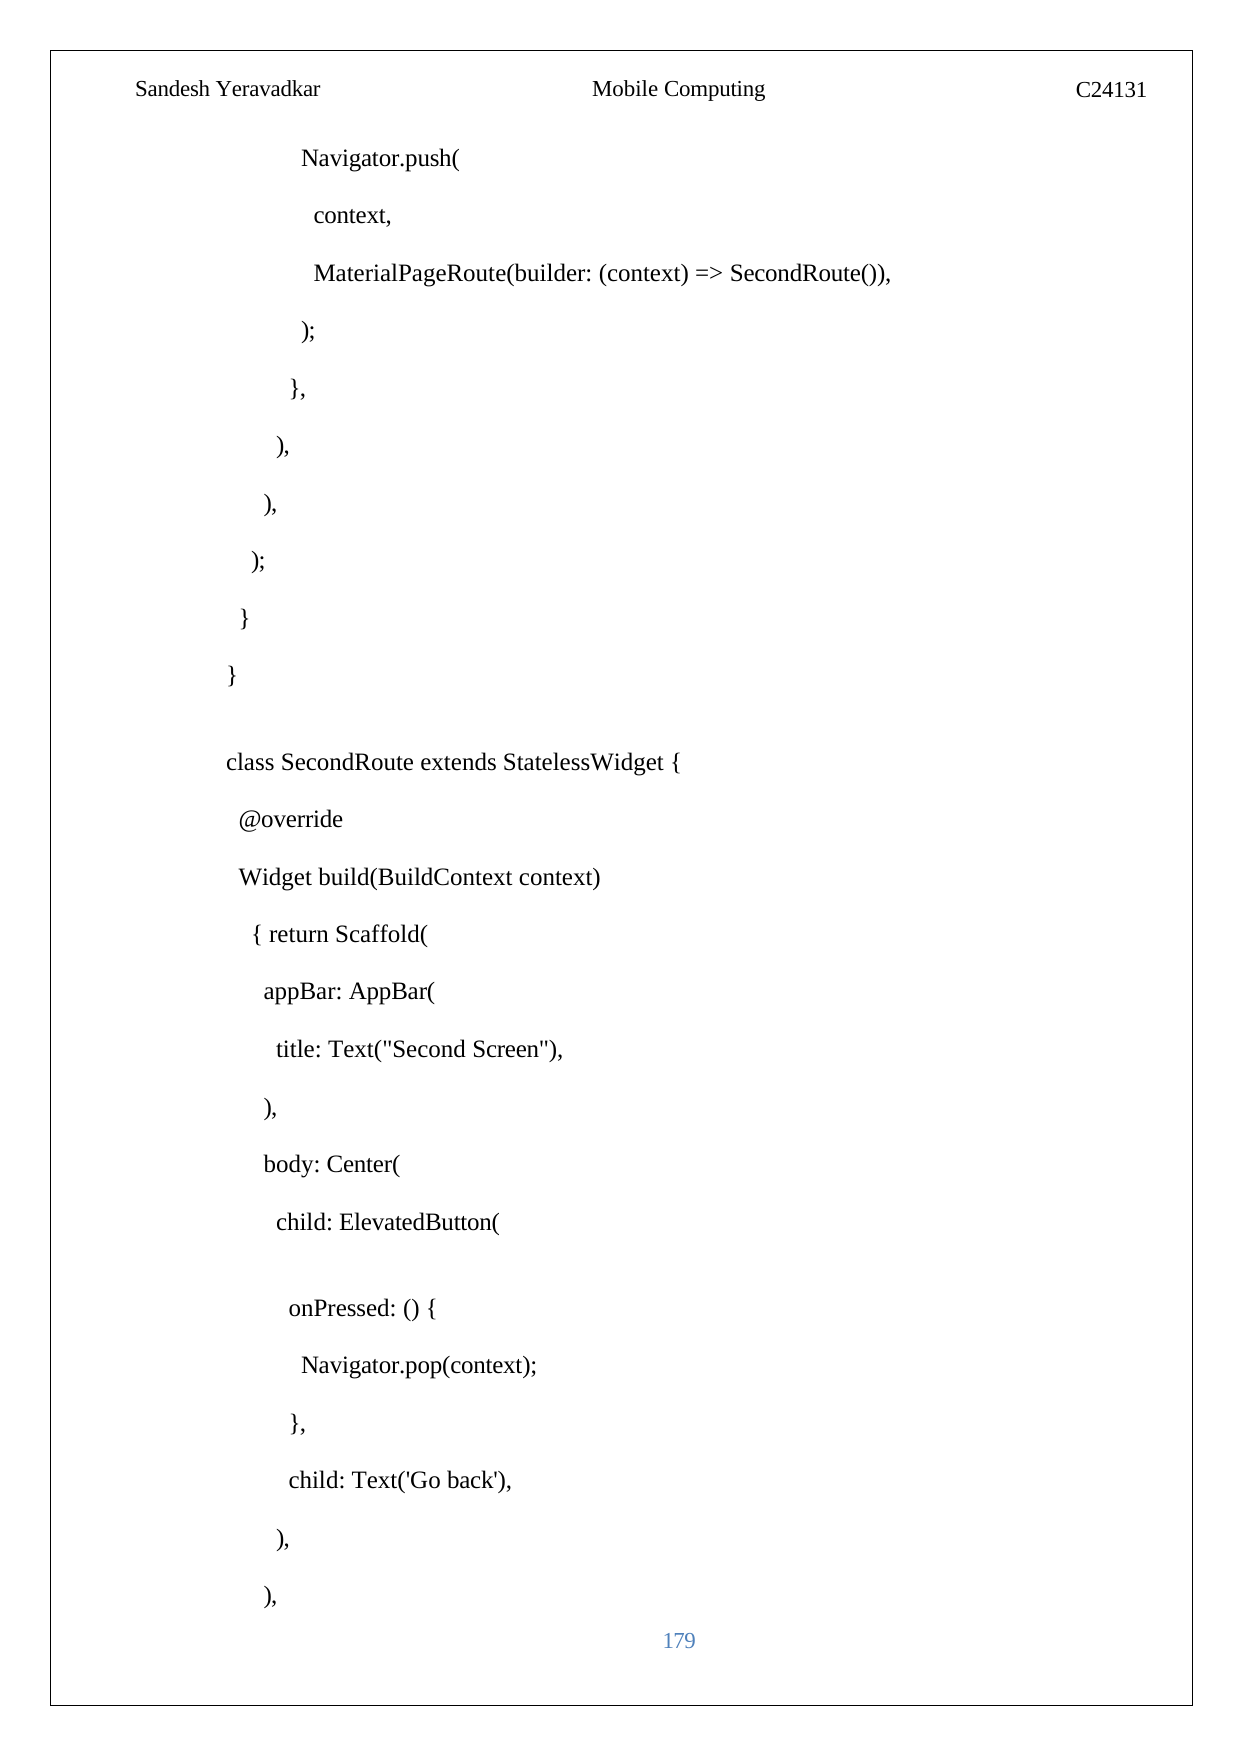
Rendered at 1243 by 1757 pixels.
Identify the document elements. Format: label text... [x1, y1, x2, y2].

text ), [263, 1092, 1184, 1120]
text title: Text("Second Screen"), [276, 1034, 1184, 1063]
text ), [276, 1523, 1184, 1552]
text body: Center( [263, 1149, 1184, 1178]
text } [238, 603, 1184, 632]
text } [226, 661, 1184, 689]
text appBar: AppBar( [263, 977, 1184, 1005]
text }, [288, 373, 1184, 402]
text ); [251, 546, 1184, 574]
text ); [301, 316, 1184, 344]
text class SecondRoute extends StatelessWidget { @override [226, 747, 715, 833]
text child: ElevatedButton( [276, 1207, 1184, 1235]
text Widget build(BuildContext context) { return Scaffold( [238, 862, 637, 948]
text ), [276, 431, 1184, 459]
text onPressed: () { Navigator.pop(context); [288, 1293, 539, 1379]
text ), [263, 1580, 1184, 1609]
text MaterialPageRoute(builder: (context) => SecondRoute()), [313, 258, 1184, 287]
text Navigator.push( context, [301, 143, 462, 229]
text }, [288, 1408, 1184, 1437]
text child: Text('Go back'), [288, 1465, 1184, 1494]
text ), [263, 488, 1184, 517]
